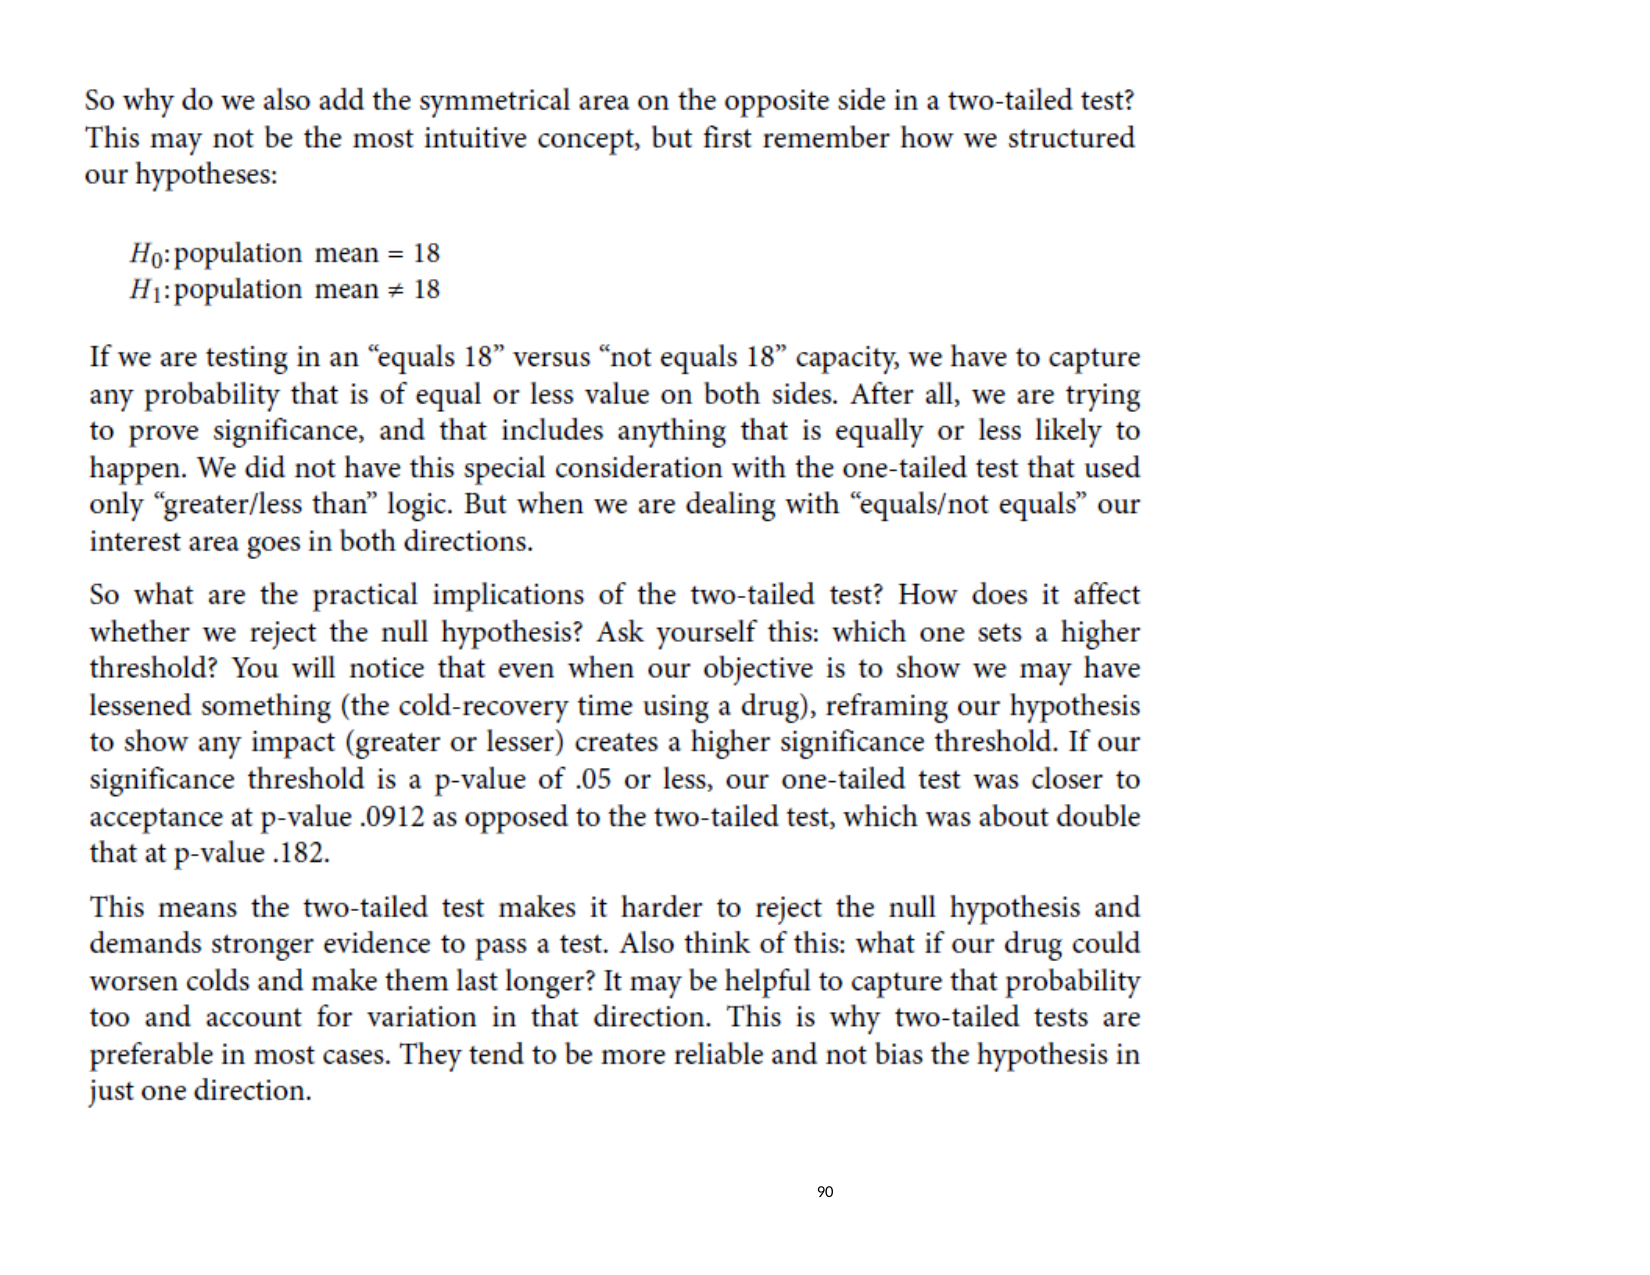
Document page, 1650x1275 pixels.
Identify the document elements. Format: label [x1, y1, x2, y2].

picture [75, 329, 1157, 1119]
picture [75, 75, 1147, 311]
